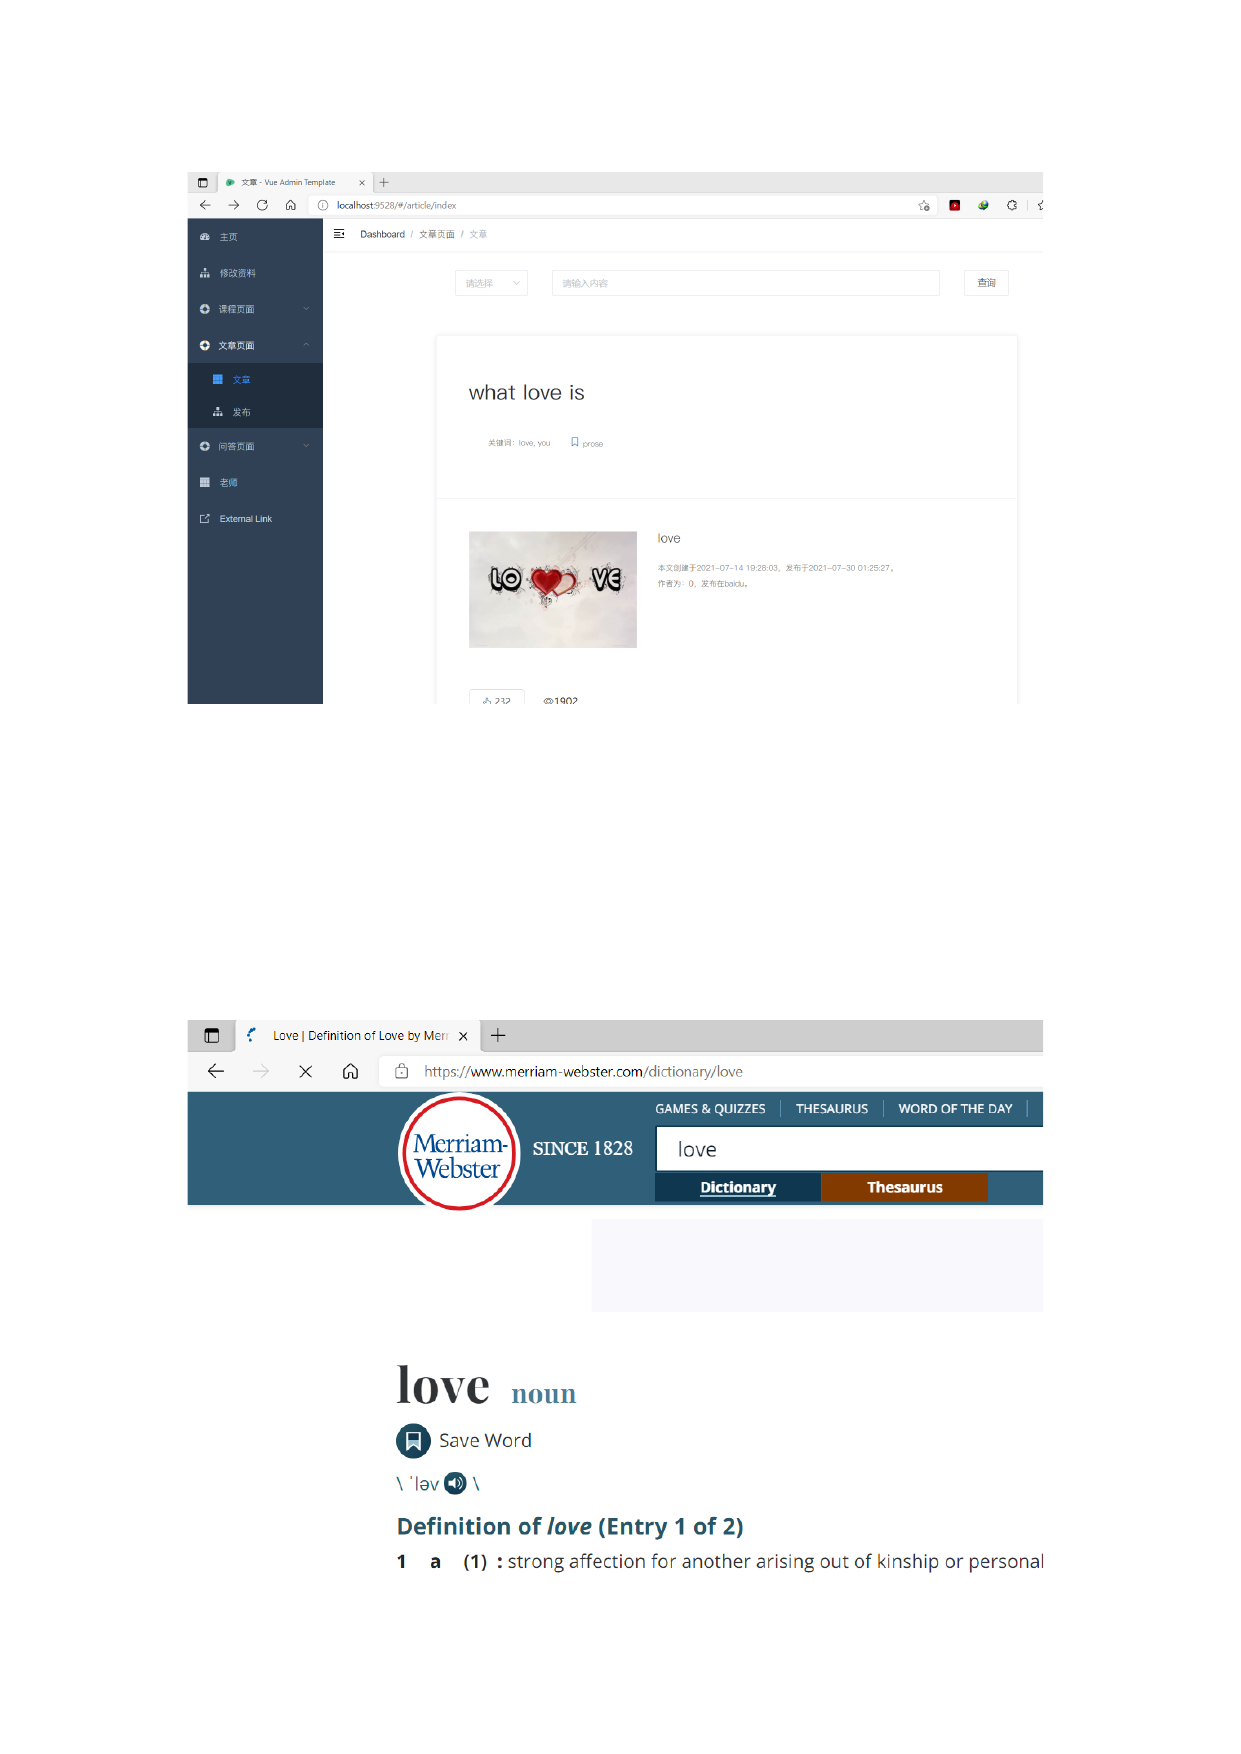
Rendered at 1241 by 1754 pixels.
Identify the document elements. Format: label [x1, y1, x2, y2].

picture [187, 172, 1044, 704]
picture [187, 1020, 1044, 1579]
